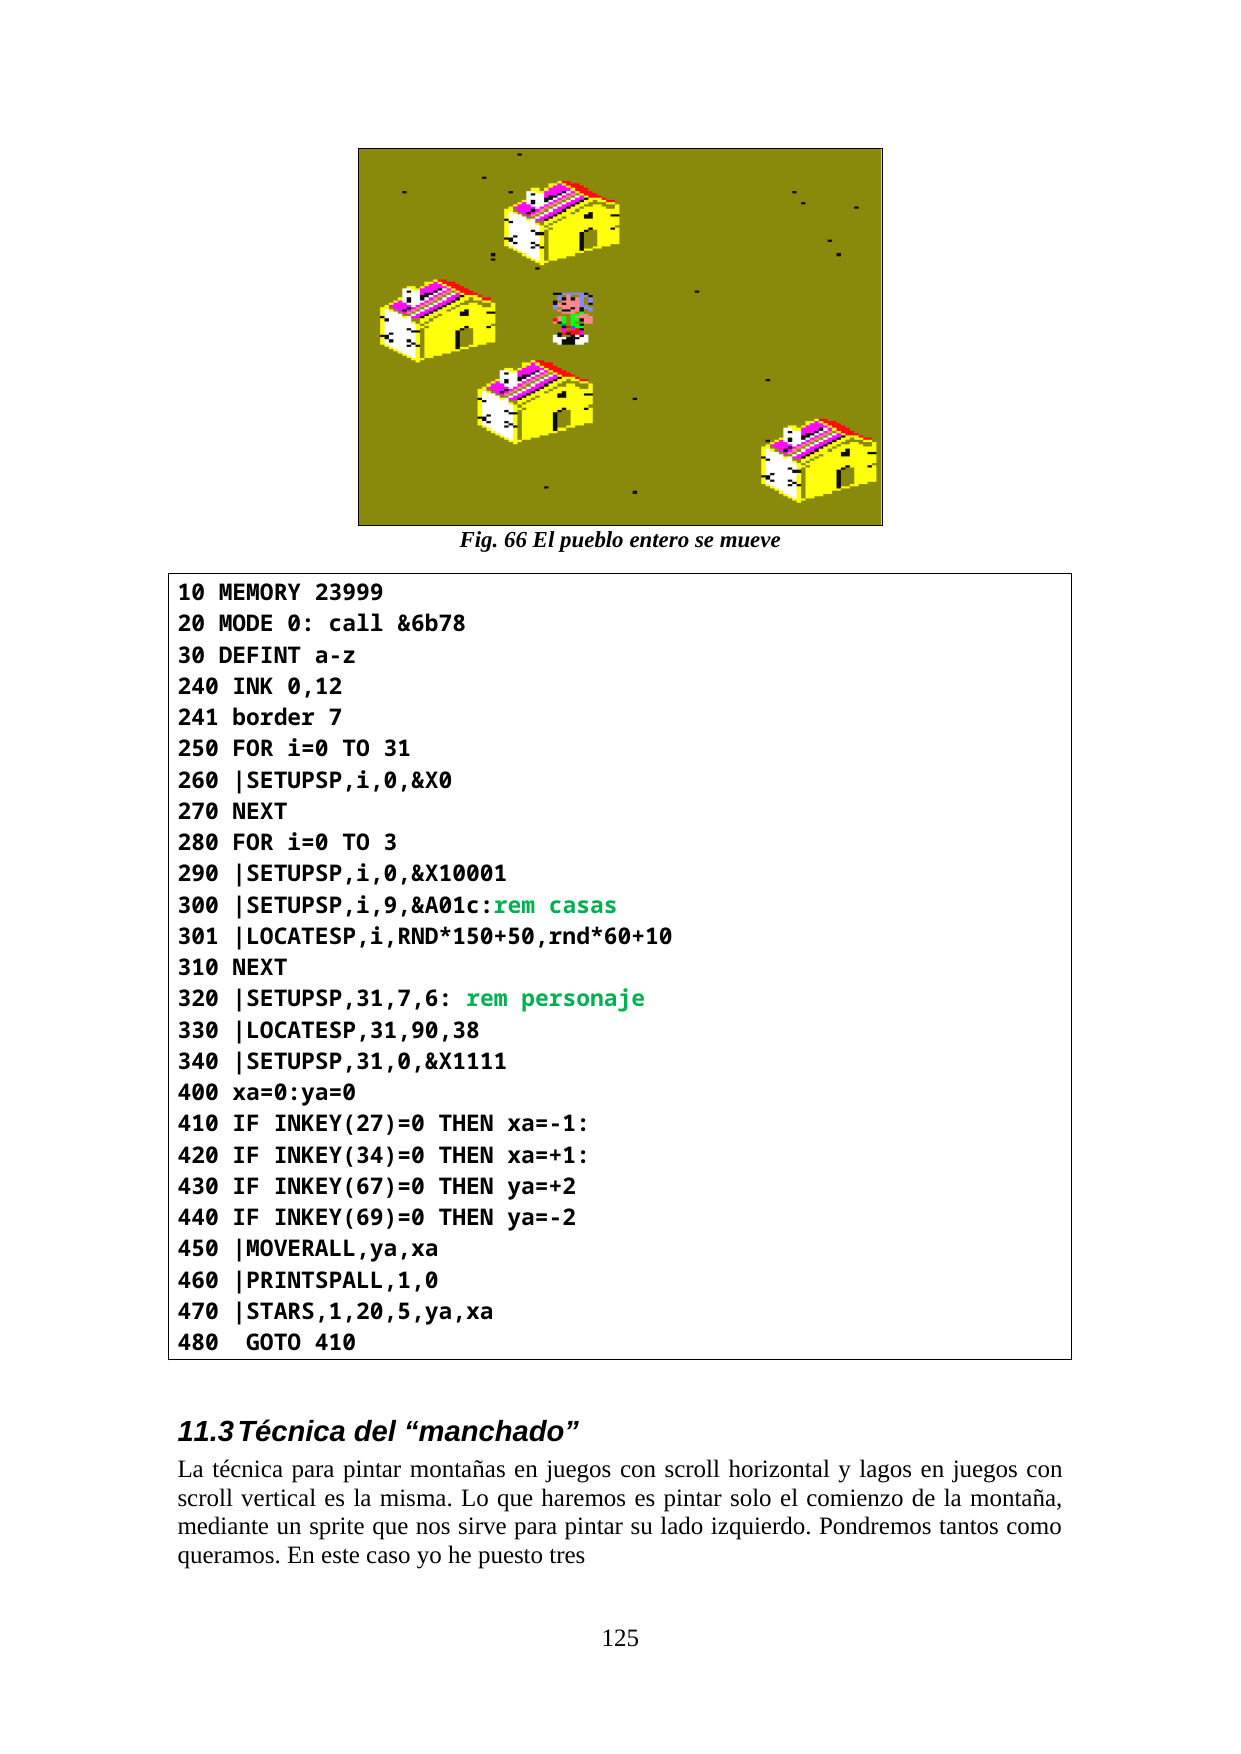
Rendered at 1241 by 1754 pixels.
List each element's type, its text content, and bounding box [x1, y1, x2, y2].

text 480 GOTO 410 [169, 1323, 1071, 1359]
text 310 NEXT [177, 951, 1063, 982]
text 420 IF INKEY(34)=0 THEN xa=+1: [177, 1138, 1063, 1170]
picture [359, 149, 882, 525]
text 300 |SETUPSP,i,9,&A01c:rem casas [177, 888, 1063, 920]
text Fig. 66 El pueblo entero se mueve [177, 526, 1063, 552]
text 270 NEXT [177, 795, 1063, 826]
text 241 border 7 [177, 701, 1063, 732]
text 260 |SETUPSP,i,0,&X0 [177, 763, 1063, 795]
text 470 |STARS,1,20,5,ya,xa [177, 1295, 1063, 1323]
text 330 |LOCATESP,31,90,38 [177, 1013, 1063, 1045]
text 280 FOR i=0 TO 3 [177, 826, 1063, 857]
text 450 |MOVERALL,ya,xa [177, 1232, 1063, 1263]
text 290 |SETUPSP,i,0,&X10001 [177, 857, 1063, 888]
text 340 |SETUPSP,31,0,&X1111 [177, 1045, 1063, 1076]
text 410 IF INKEY(27)=0 THEN xa=-1: [177, 1107, 1063, 1138]
text 240 INK 0,12 [177, 670, 1063, 701]
text 320 |SETUPSP,31,7,6: rem personaje [177, 982, 1063, 1013]
text 10 MEMORY 23999 [169, 574, 1071, 607]
text 30 DEFINT a-z [177, 638, 1063, 670]
text 301 |LOCATESP,i,RND*150+50,rnd*60+10 [177, 920, 1063, 951]
text 20 MODE 0: call &6b78 [177, 607, 1063, 638]
text La técnica para pintar montañas en juegos con scroll horizontal y lagos en juegos con scroll vertical es la misma. Lo que haremos es pintar solo el comienzo de la montaña, mediante un sprite que nos sirve para pintar su lado izquierdo. Pondremos tantos como queramos. En este caso yo he puesto tres [177, 1454, 1063, 1569]
text 250 FOR i=0 TO 31 [177, 732, 1063, 763]
text 460 |PRINTSPALL,1,0 [177, 1263, 1063, 1295]
text 430 IF INKEY(67)=0 THEN ya=+2 [177, 1170, 1063, 1201]
subtitle Técnica del “manchado” [177, 1414, 1063, 1448]
text 400 xa=0:ya=0 [177, 1076, 1063, 1107]
text 440 IF INKEY(69)=0 THEN ya=-2 [177, 1201, 1063, 1232]
